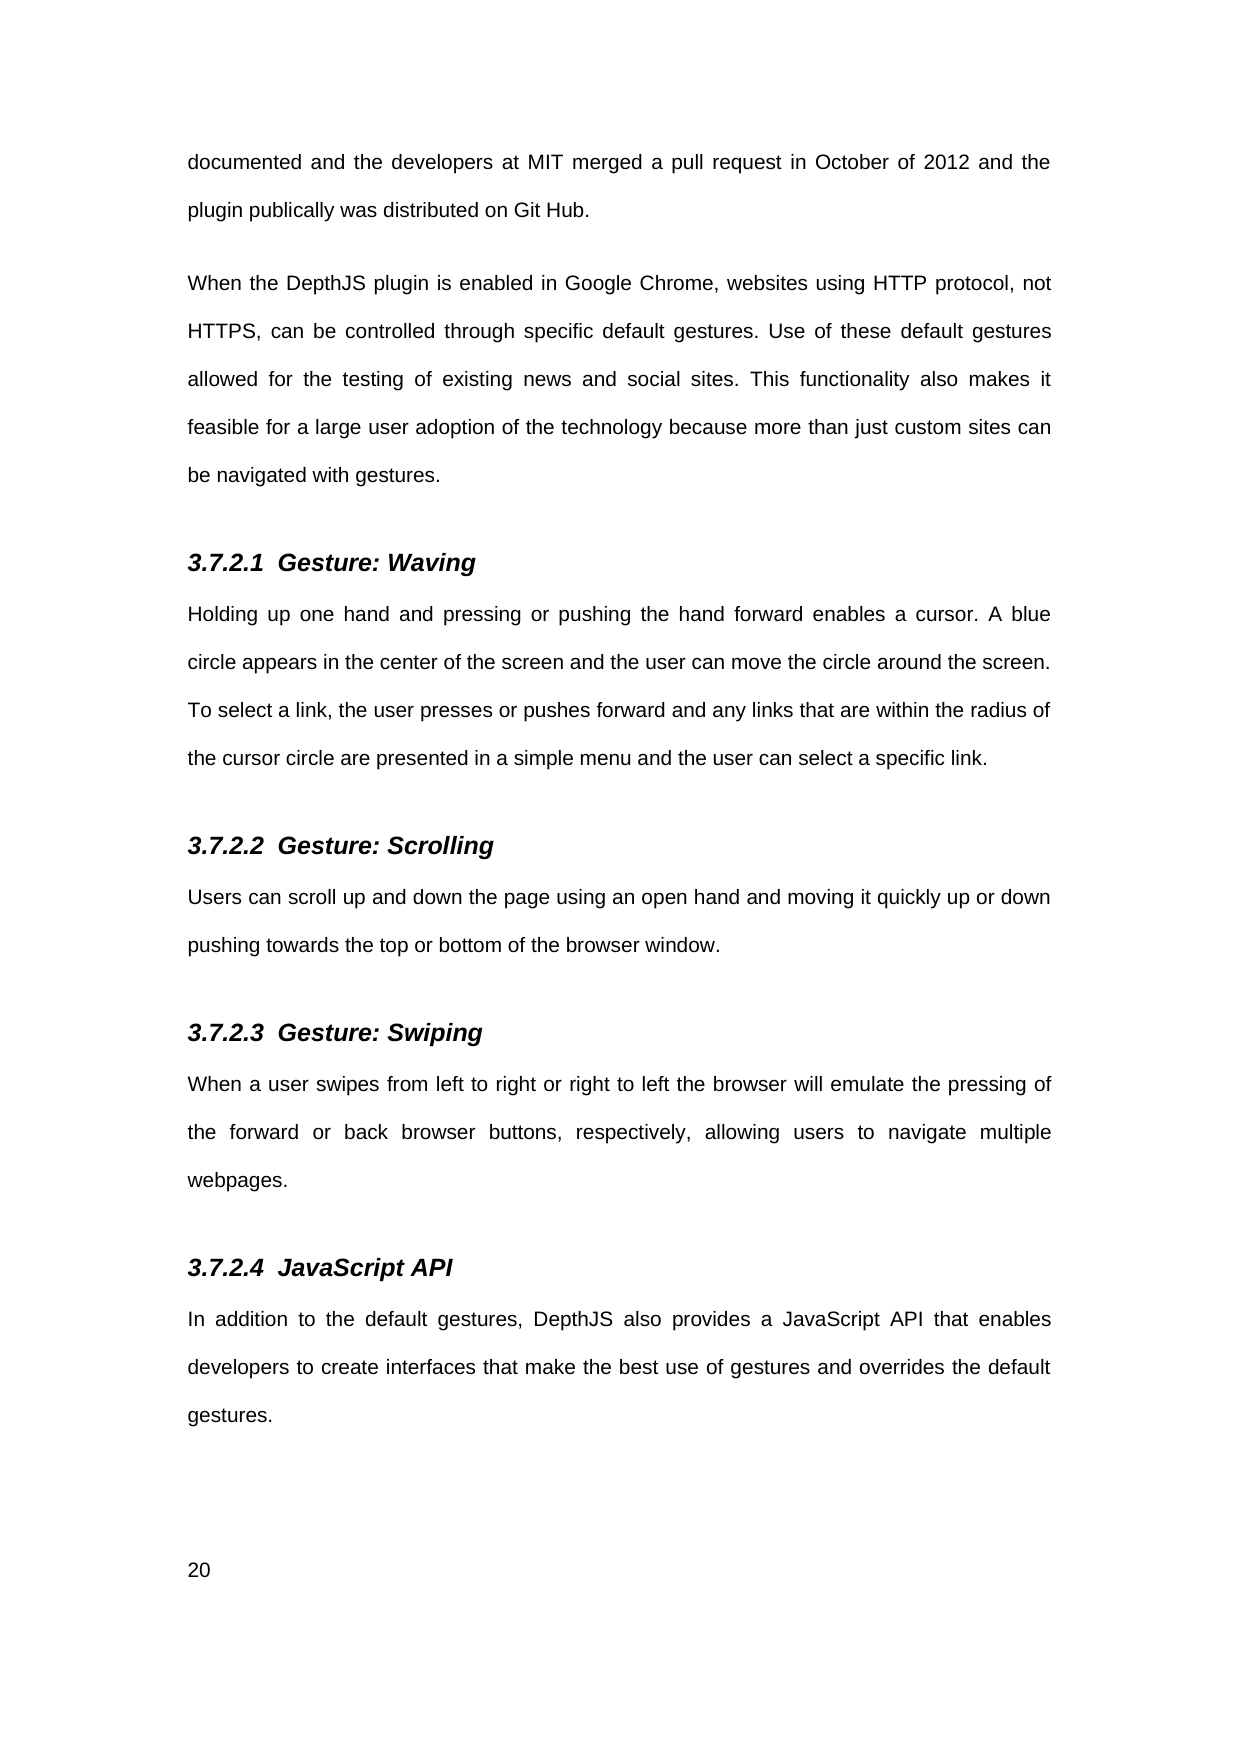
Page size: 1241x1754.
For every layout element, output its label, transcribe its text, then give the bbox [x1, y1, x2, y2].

subtitle Gesture: Waving [187, 548, 963, 577]
text Holding up one hand and pressing or pushing the hand forward enables a cursor. A blue circle appears in the center of the screen and the user can move the circle around the screen. To select a link, the user presses or pushes forward and any links that are within the radius of the cursor circle are presented in a simple menu and the user can select a specific link. [187, 602, 1053, 769]
subtitle Gesture: Swiping [187, 1018, 963, 1047]
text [187, 150, 1053, 222]
text When a user swipes from left to right or right to left the browser will emulate the pressing of the forward or back browser buttons, respectively, allowing users to navigate multiple webpages. [187, 1072, 1053, 1191]
text Users can scroll up and down the page using an open hand and moving it quickly up or down pushing towards the top or bottom of the browser window. [187, 884, 1053, 956]
subtitle Gesture: Scrolling [187, 831, 963, 859]
text In addition to the default gestures, DepthJS also provides a JavaScript API that enables developers to create interfaces that make the best use of gestures and overrides the default gestures. [187, 1307, 1053, 1426]
subtitle JavaScript API [187, 1253, 963, 1282]
text When the DepthJS plugin is enabled in Google Chrome, websites using HTTP protocol, not HTTPS, can be controlled through specific default gestures. Use of these default gestures allowed for the testing of existing news and social sites. This functionality also makes it feasible for a large user adoption of the technology because more than just custom sites can be navigated with gestures. [187, 271, 1053, 486]
